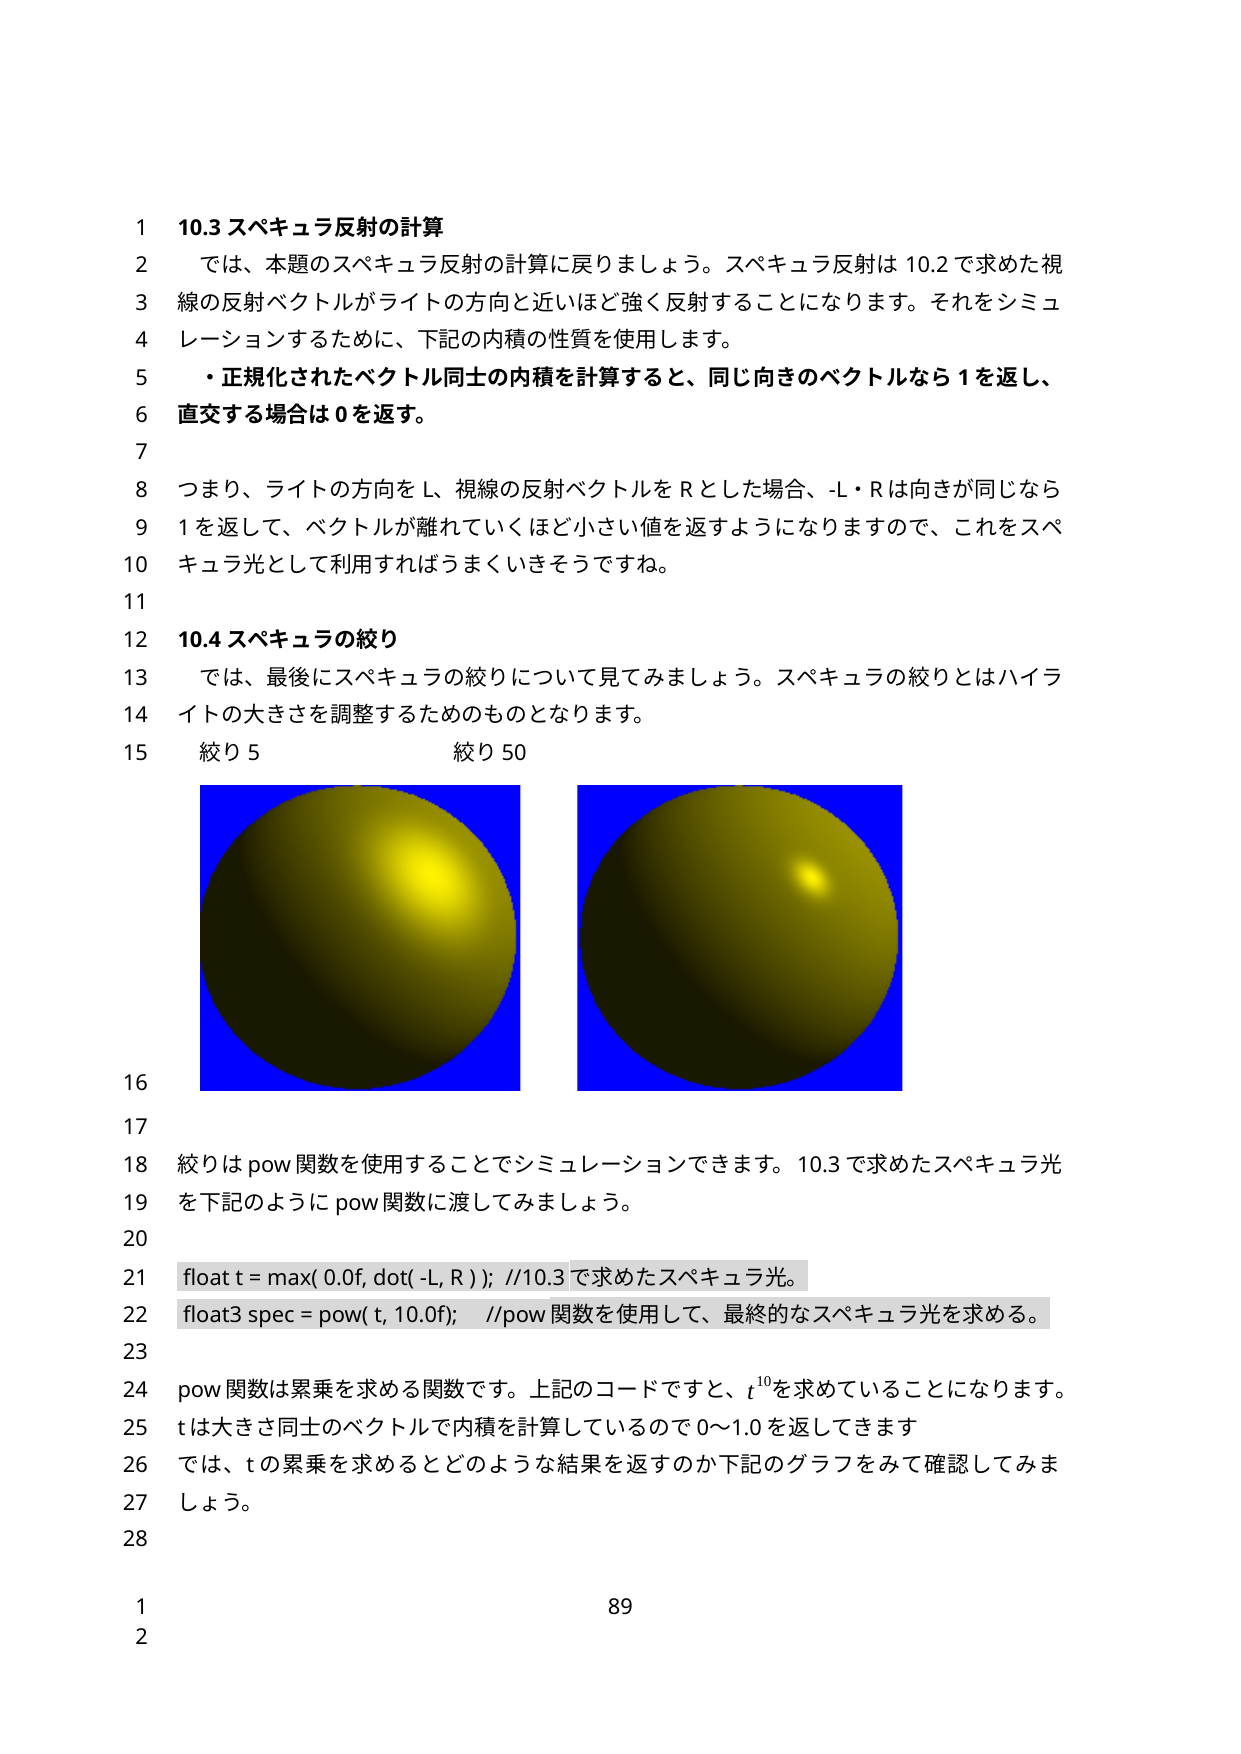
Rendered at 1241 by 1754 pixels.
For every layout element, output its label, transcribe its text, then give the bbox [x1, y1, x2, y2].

text float3 spec = pow( t, 10.0f); //pow関数を使用して、最終的なスペキュラ光を求める。 [177, 1294, 1063, 1332]
text pow関数は累乗を求める関数です。上記のコードですと、を求めていることになります。 [177, 1369, 1063, 1407]
text 10.3 スペキュラ反射の計算 [177, 207, 1063, 244]
text つまり、ライトの方向をL、視線の反射ベクトルをRとした場合、-L・Rは向きが同じなら1を返して、ベクトルが離れていくほど小さい値を返すようになりますので、これをスペキュラ光として利用すればうまくいきそうですね。 [177, 469, 1063, 582]
picture [200, 785, 521, 1091]
text では、最後にスペキュラの絞りについて見てみましょう。スペキュラの絞りとはハイライトの大きさを調整するためのものとなります。 [177, 657, 1063, 732]
text では、本題のスペキュラ反射の計算に戻りましょう。スペキュラ反射は10.2で求めた視線の反射ベクトルがライトの方向と近いほど強く反射することになります。それをシミュレーションするために、下記の内積の性質を使用します。 [177, 244, 1063, 357]
text float t = max( 0.0f, dot( -L, R ) ); //10.3で求めたスペキュラ光。 [177, 1257, 1063, 1294]
text 10.4 スペキュラの絞り [177, 619, 1063, 657]
text 絞りはpow関数を使用することでシミュレーションできます。10.3で求めたスペキュラ光を下記のようにpow関数に渡してみましょう。 [177, 1144, 1063, 1219]
text 絞り5 絞り50 [177, 732, 1063, 769]
text tは大きさ同士のベクトルで内積を計算しているので0～1.0を返してきます [177, 1407, 1063, 1444]
text ・正規化されたベクトル同士の内積を計算すると、同じ向きのベクトルなら1を返し、直交する場合は0を返す。 [177, 357, 1063, 432]
picture [577, 785, 903, 1091]
text では、tの累乗を求めるとどのような結果を返すのか下記のグラフをみて確認してみましょう。 [177, 1444, 1063, 1519]
